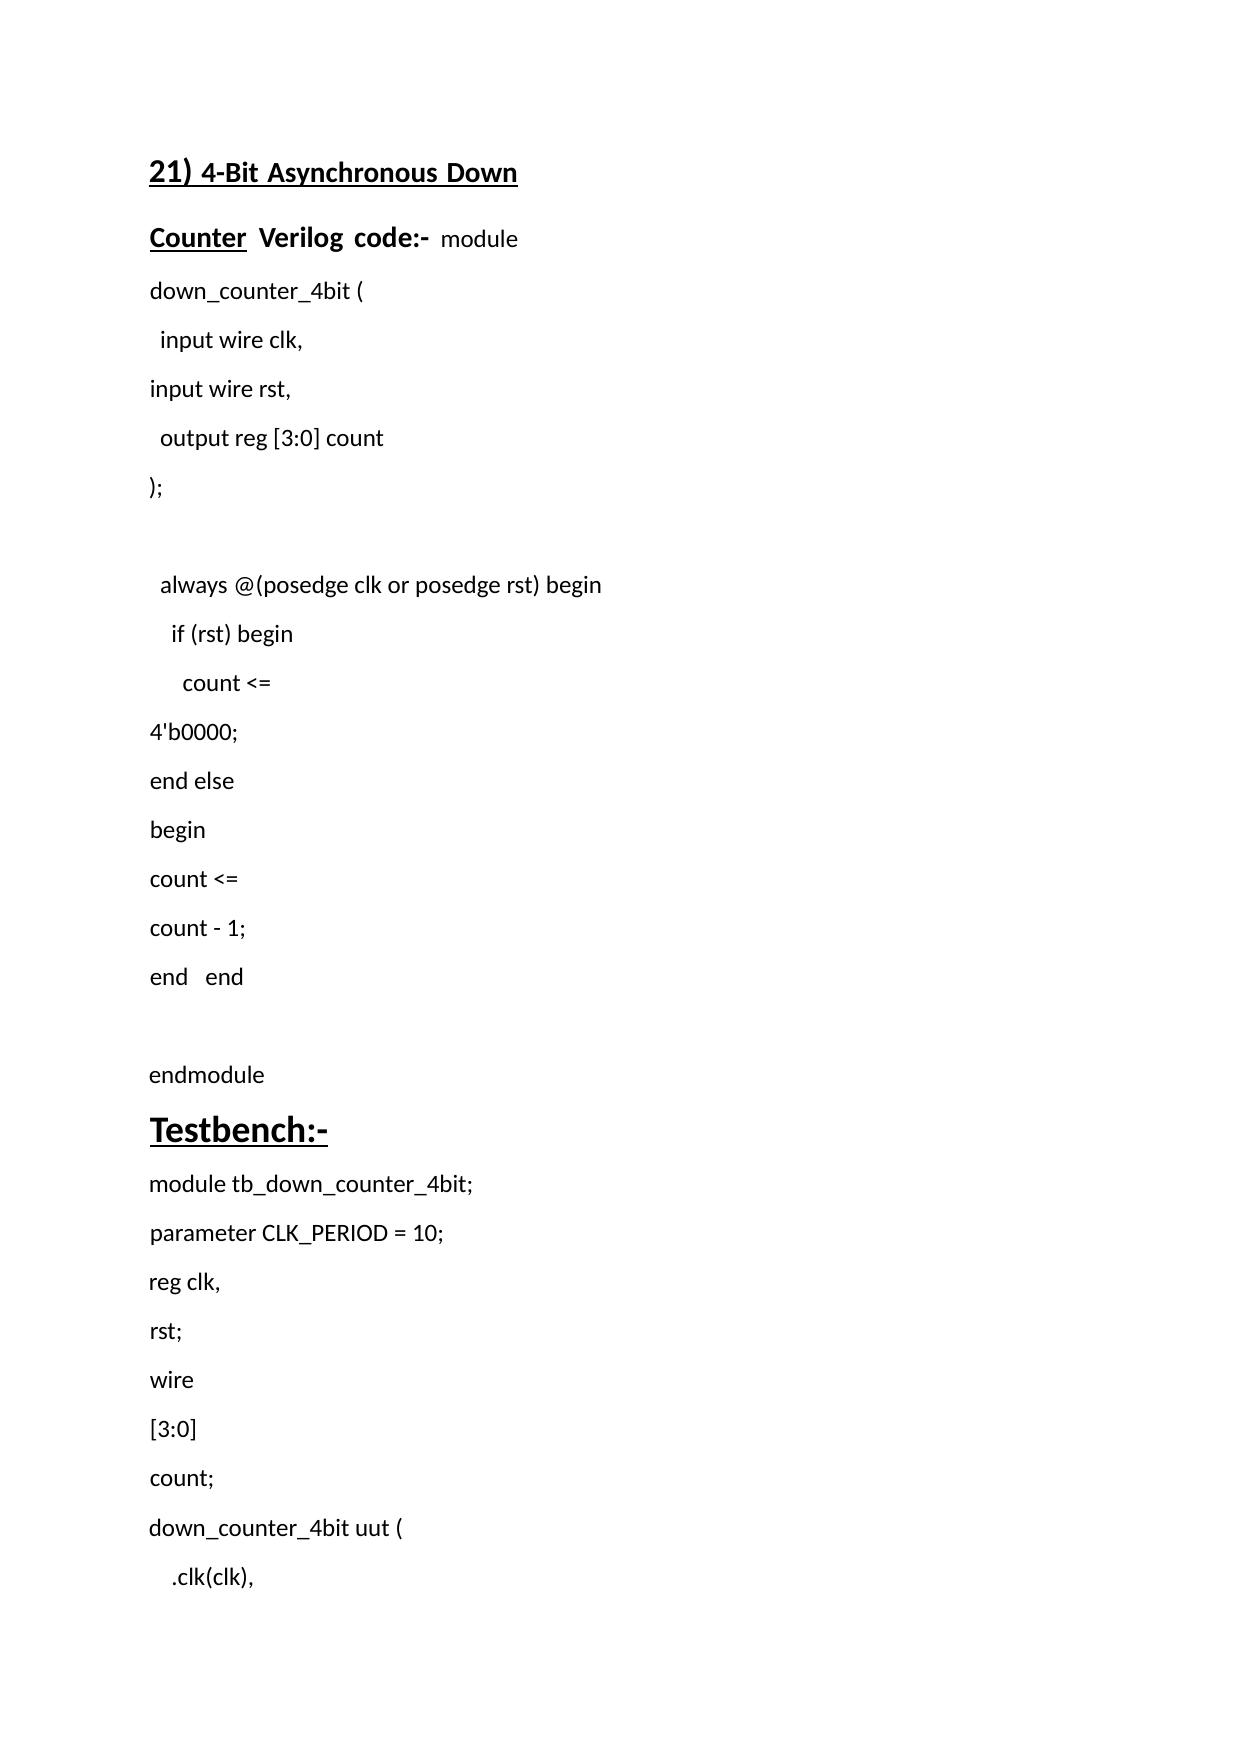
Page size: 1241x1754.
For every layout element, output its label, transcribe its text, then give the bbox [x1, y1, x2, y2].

subtitle endmodule Testbench:- [148, 1059, 352, 1152]
text 21) 4-Bit Asynchronous Down Counter Verilog code:- module down_counter_4bit ( [148, 150, 518, 185]
text reg clk, rst; wire [3:0] count; [148, 1266, 231, 1493]
text always @(posedge clk or posedge rst) begin [148, 569, 997, 599]
text module tb_down_counter_4bit; parameter CLK_PERIOD = 10; [148, 1168, 489, 1247]
text 21) 4-Bit Asynchronous Down Counter Verilog code:- module down_counter_4bit ( [148, 186, 518, 305]
text count <= 4'b0000; end else begin count <= count - 1; end end [148, 667, 276, 992]
text down_counter_4bit uut ( [148, 1512, 997, 1542]
text ); [148, 471, 997, 502]
text input wire clk, input wire rst, [148, 324, 310, 404]
text output reg [3:0] count [148, 422, 997, 453]
text .clk(clk), [148, 1561, 997, 1591]
text if (rst) begin [148, 618, 997, 648]
